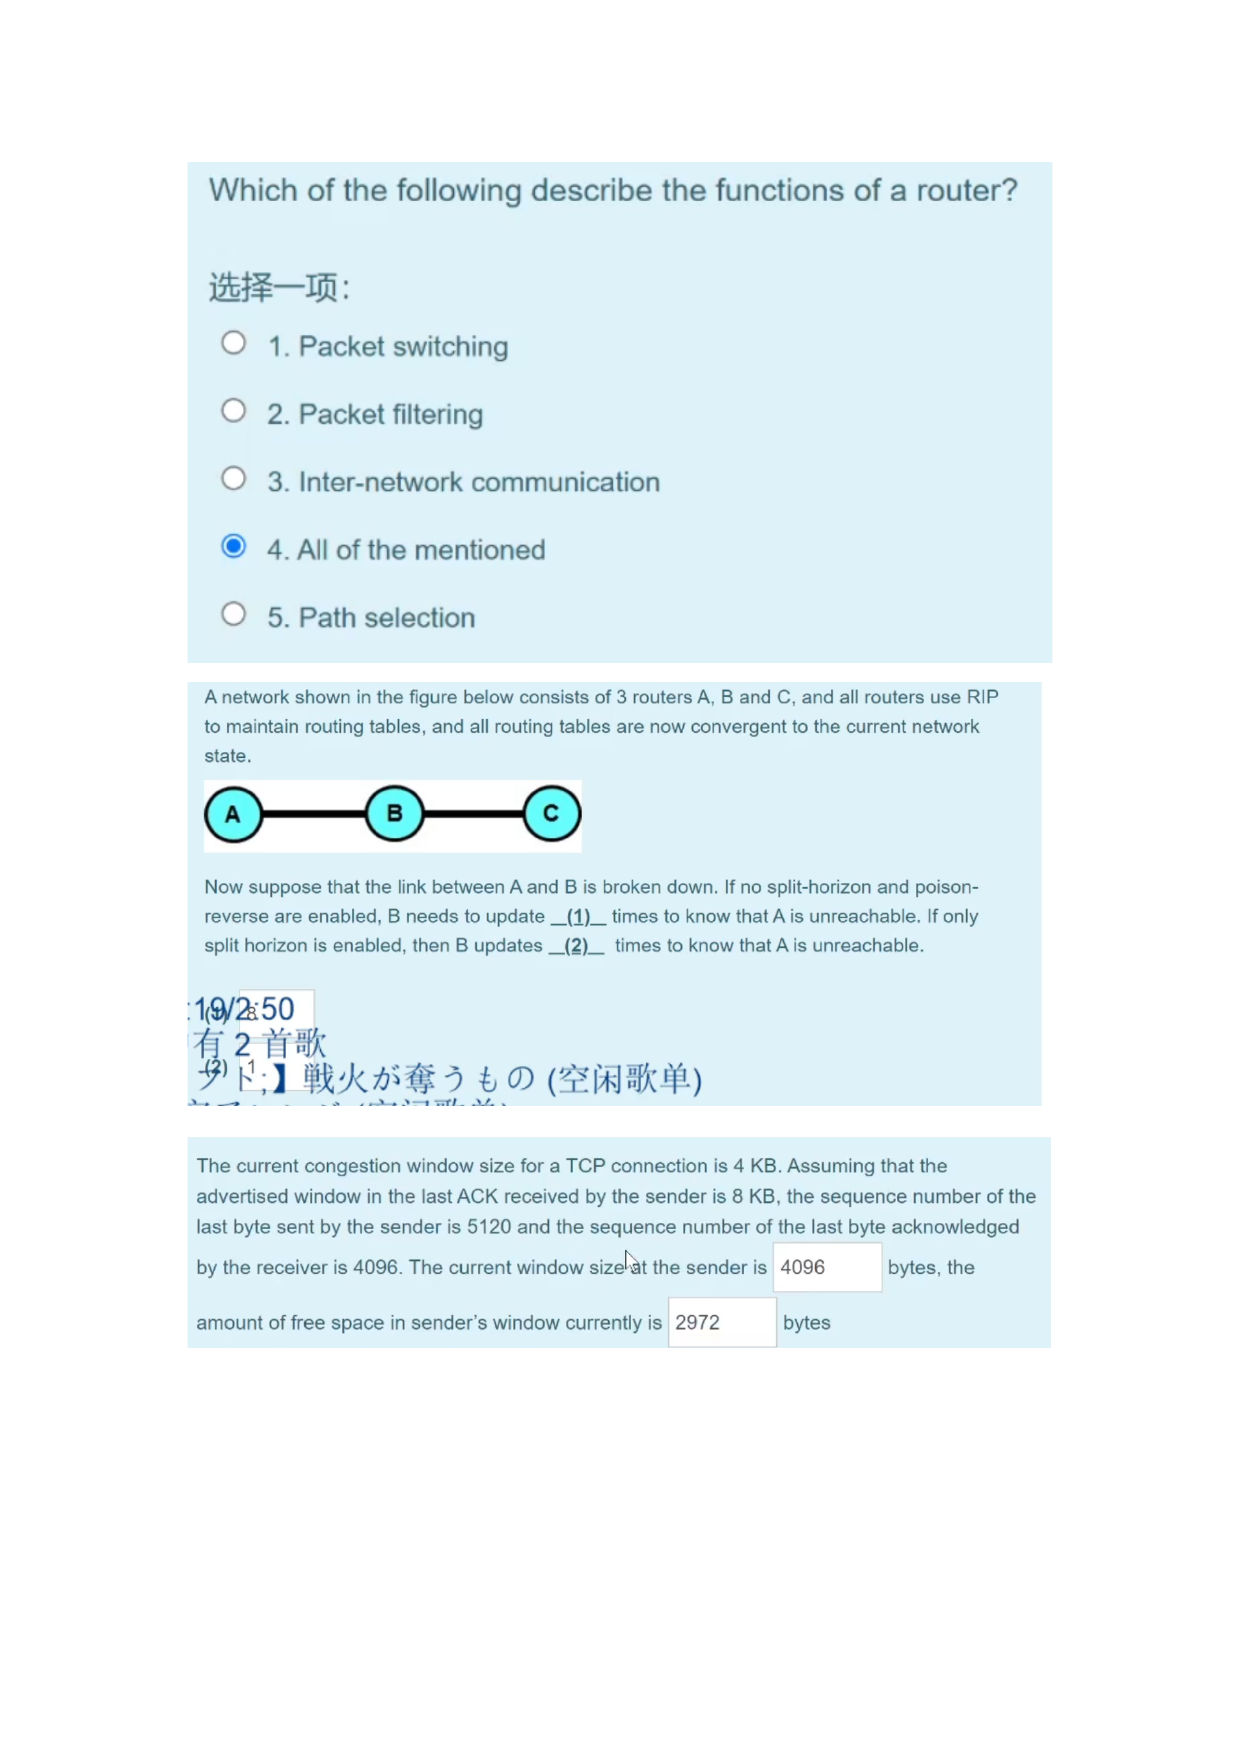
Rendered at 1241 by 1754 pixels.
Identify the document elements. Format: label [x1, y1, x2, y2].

picture [187, 1137, 1051, 1348]
picture [187, 162, 1053, 663]
picture [187, 682, 1051, 1106]
